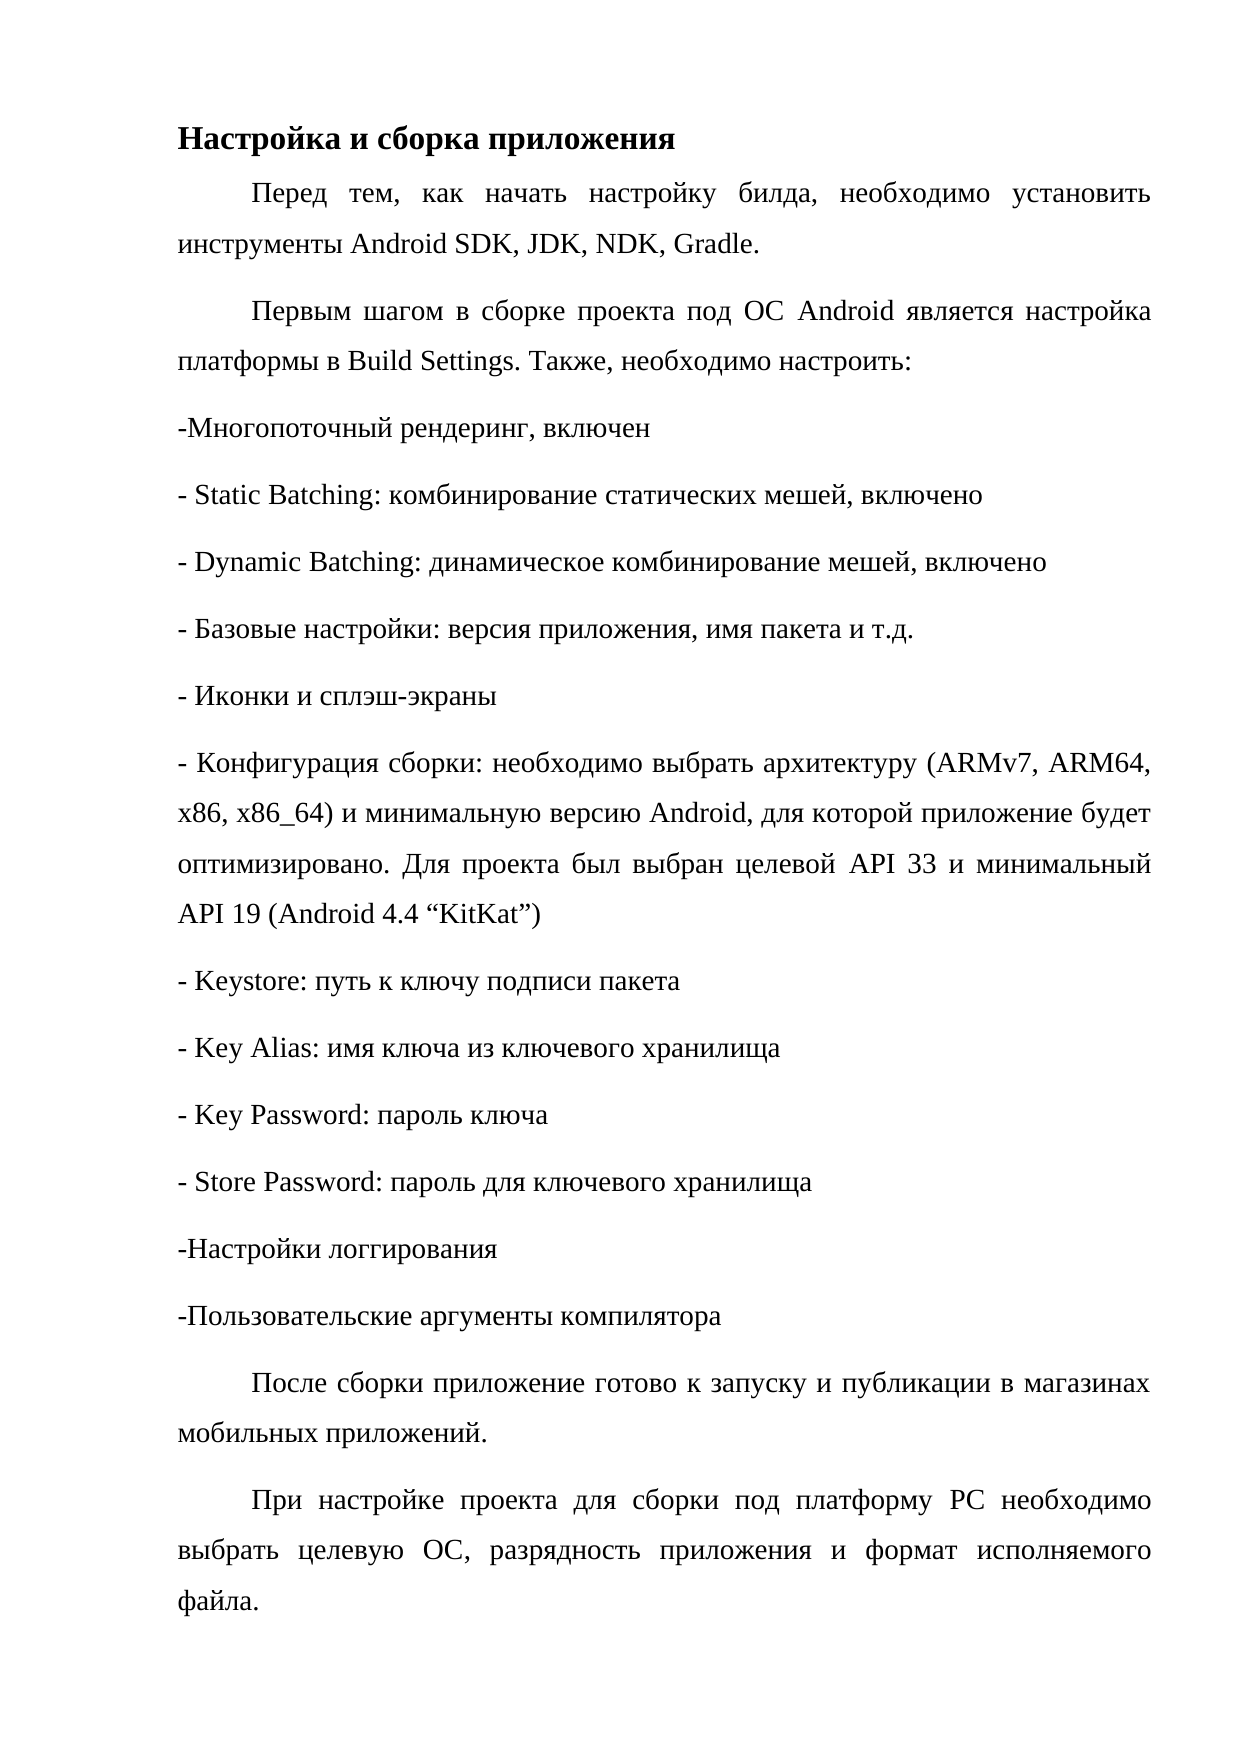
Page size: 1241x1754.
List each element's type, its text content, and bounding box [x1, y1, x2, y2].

text - Store Password: пароль для ключевого хранилища [177, 1164, 1152, 1197]
text - Базовые настройки: версия приложения, имя пакета и т.д. [177, 611, 1152, 645]
text Перед тем, как начать настройку билда, необходимо установить инструменты Android SDK, JDK, NDK, Gradle. [177, 176, 1152, 259]
subtitle Настройка и сборка приложения [177, 118, 1152, 156]
text - Keystore: путь к ключу подписи пакета [177, 963, 1152, 997]
text - Иконки и сплэш-экраны [177, 678, 1152, 712]
text - Static Batching: комбинирование статических мешей, включено [177, 477, 1152, 511]
text - Dynamic Batching: динамическое комбинирование мешей, включено [177, 544, 1152, 578]
text -Пользовательские аргументы компилятора [177, 1298, 1152, 1331]
text - Конфигурация сборки: необходимо выбрать архитектуру (ARMv7, ARM64, x86, x86_64) и минимальную версию Android, для которой приложение будет оптимизировано. Для проекта был выбран целевой API 33 и минимальный API 19 (Android 4.4 “KitKat”) [177, 745, 1152, 929]
text -Многопоточный рендеринг, включен [177, 410, 1152, 444]
text Первым шагом в сборке проекта под ОС Android является настройка платформы в Build Settings. Также, необходимо настроить: [177, 293, 1152, 377]
text При настройке проекта для сборки под платформу PC необходимо выбрать целевую ОС, разрядность приложения и формат исполняемого файла. [177, 1482, 1152, 1616]
text -Настройки логгирования [177, 1231, 1152, 1264]
text - Key Password: пароль ключа [177, 1097, 1152, 1131]
text После сборки приложение готово к запуску и публикации в магазинах мобильных приложений. [177, 1365, 1152, 1449]
text - Key Alias: имя ключа из ключевого хранилища [177, 1030, 1152, 1063]
